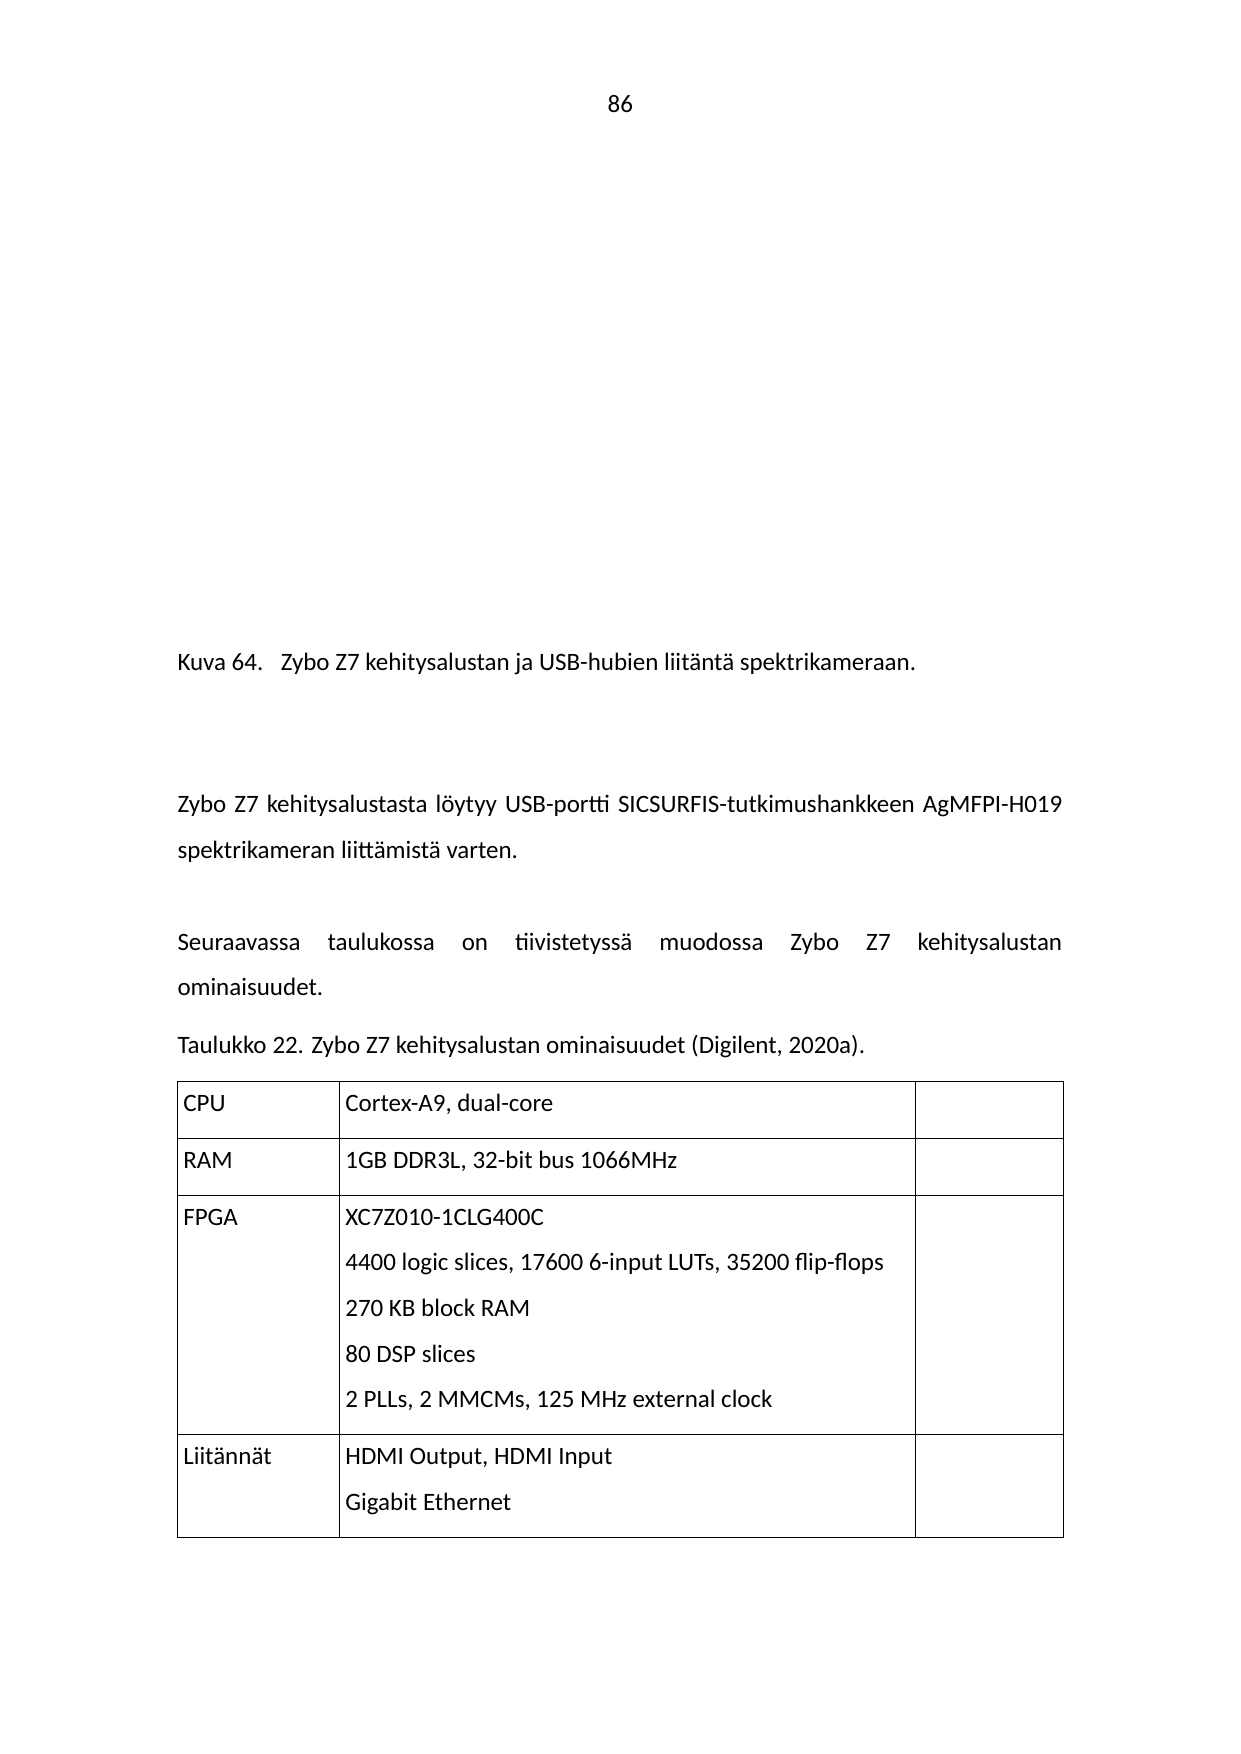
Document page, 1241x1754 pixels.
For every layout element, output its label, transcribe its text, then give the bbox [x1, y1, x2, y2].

text Taulukko 22. Zybo Z7 kehitysalustan ominaisuudet (Digilent, 2020a). [177, 1029, 1063, 1060]
table_cell RAM [178, 1139, 339, 1194]
table_cell FPGA [178, 1196, 339, 1434]
table_cell [916, 1435, 1063, 1537]
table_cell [340, 1435, 915, 1537]
table_cell 1GB DDR3L, 32-bit bus 1066MHz [340, 1139, 915, 1194]
table_header Cortex-A9, dual-core [340, 1082, 915, 1138]
text Kuva 64. Zybo Z7 kehitysalustan ja USB-hubien liitäntä spektrikameraan. [177, 646, 1063, 676]
table_header [916, 1082, 1063, 1138]
table_cell Liitännät [178, 1435, 339, 1537]
table_header CPU [178, 1082, 339, 1138]
table_cell [916, 1196, 1063, 1434]
text Zybo Z7 kehitysalustasta löytyy USB-portti SICSURFIS-tutkimushankkeen AgMFPI-H019 spektrikameran liittämistä varten. [177, 788, 1063, 865]
text Seuraavassa taulukossa on tiivistetyssä muodossa Zybo Z7 kehitysalustan ominaisuudet. [177, 926, 1063, 1002]
table_cell XC7Z010-1CLG400C 4400 logic slices, 17600 6-input LUTs, 35200 flip-flops 270 KB block RAM 80 DSP slices 2 PLLs, 2 MMCMs, 125 MHz external clock [340, 1196, 915, 1434]
table_cell [916, 1139, 1063, 1194]
